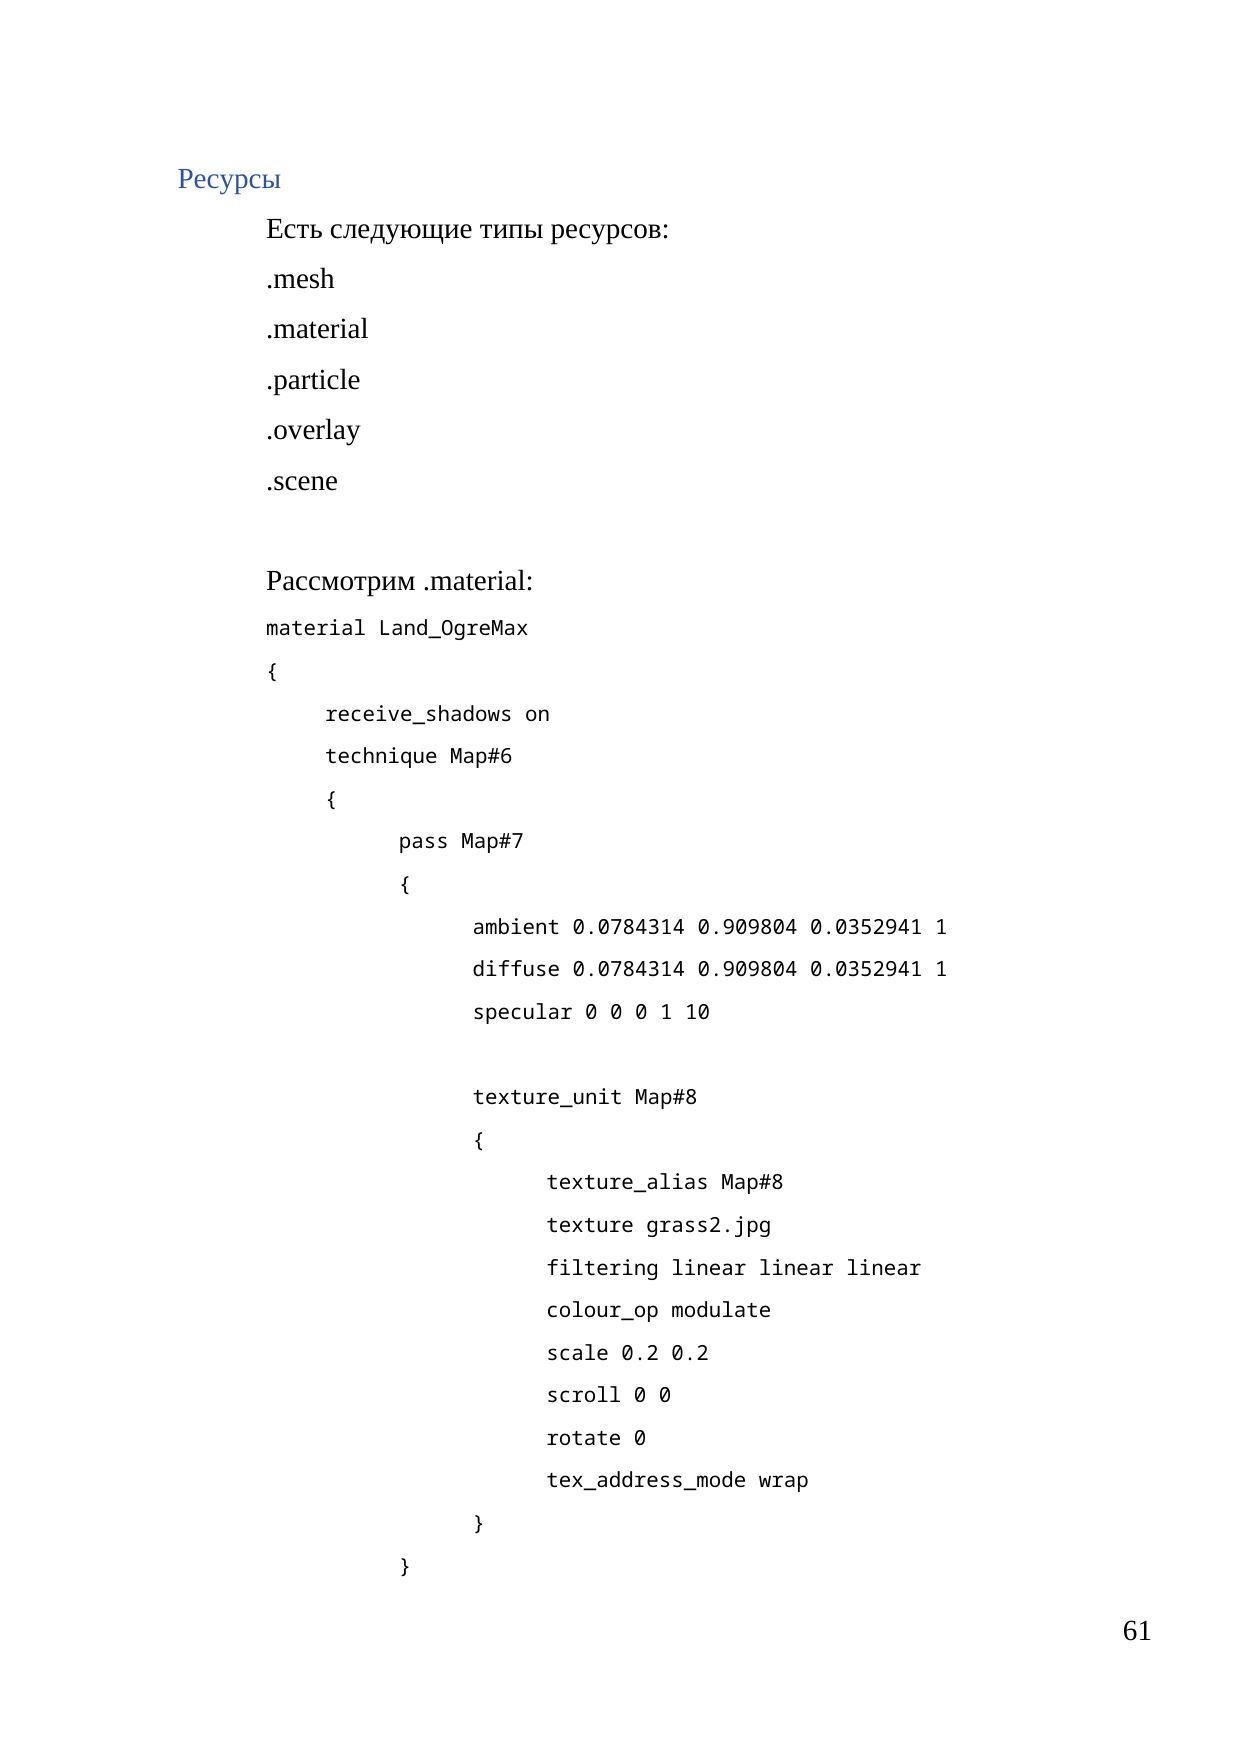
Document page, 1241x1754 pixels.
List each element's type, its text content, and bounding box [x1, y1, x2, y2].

text rotate 0 [177, 1423, 1152, 1451]
text colour_op modulate [177, 1295, 1152, 1324]
text texture_unit Map#8 [177, 1082, 1152, 1111]
text } [177, 1508, 1152, 1537]
text { [177, 869, 1152, 898]
subtitle Ресурсы [177, 161, 1152, 194]
text technique Map#6 [177, 741, 1152, 770]
text .mesh [177, 261, 1152, 295]
text .particle [177, 362, 1152, 396]
text receive_shadows on [177, 699, 1152, 727]
text texture grass2.jpg [177, 1210, 1152, 1238]
text .scene [177, 463, 1152, 496]
text .material [177, 312, 1152, 345]
text material Land_OgreMax [177, 613, 1152, 642]
text { [177, 656, 1152, 684]
text { [177, 1125, 1152, 1153]
text { [177, 784, 1152, 812]
text diffuse 0.0784314 0.909804 0.0352941 1 [177, 954, 1152, 983]
text Есть следующие типы ресурсов: [177, 211, 1152, 244]
text Рассмотрим .material: [177, 563, 1152, 597]
text scroll 0 0 [177, 1380, 1152, 1409]
text } [177, 1551, 1152, 1579]
text specular 0 0 0 1 10 [177, 997, 1152, 1025]
text .overlay [177, 412, 1152, 446]
text ambient 0.0784314 0.909804 0.0352941 1 [177, 912, 1152, 940]
text scale 0.2 0.2 [177, 1338, 1152, 1366]
text tex_address_mode wrap [177, 1466, 1152, 1494]
text pass Map#7 [177, 827, 1152, 855]
text filtering linear linear linear [177, 1253, 1152, 1281]
text texture_alias Map#8 [177, 1167, 1152, 1196]
